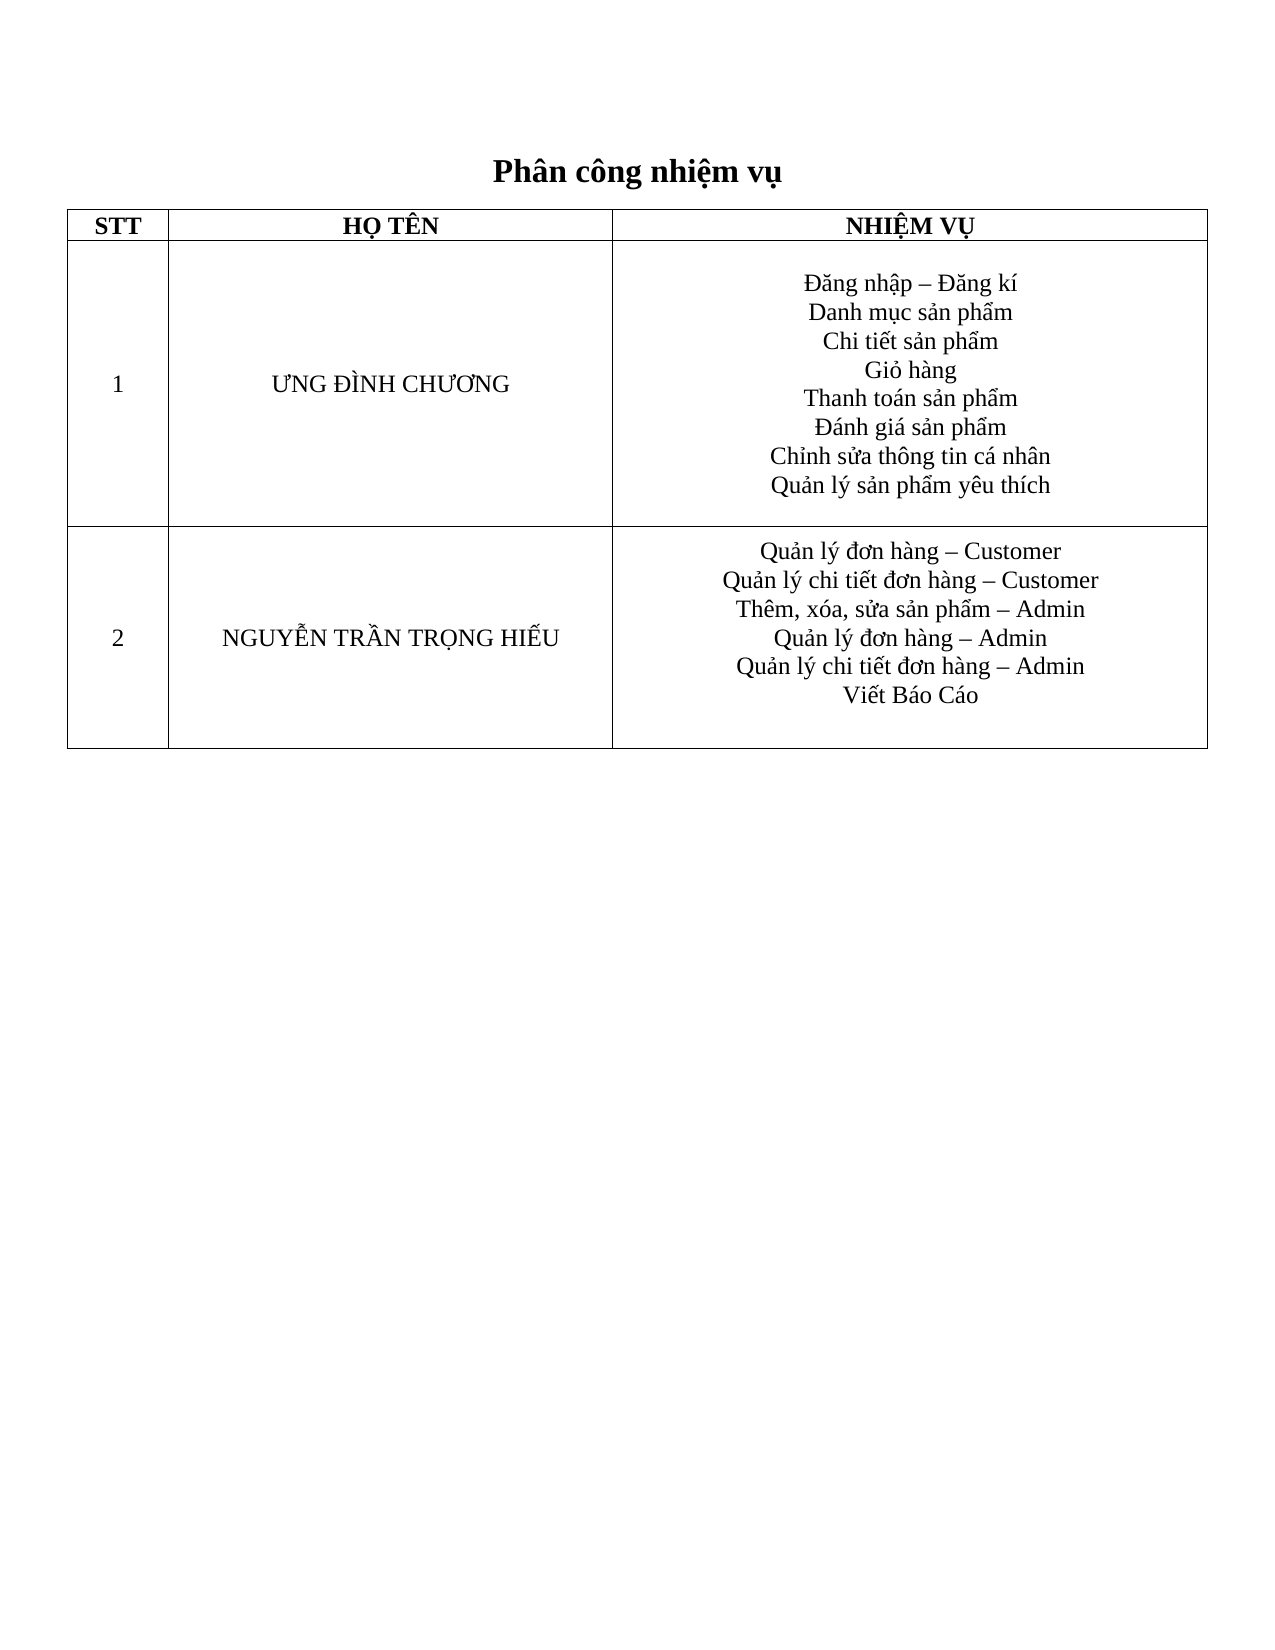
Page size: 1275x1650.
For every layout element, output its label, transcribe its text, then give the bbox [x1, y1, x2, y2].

table_header HỌ TÊN [169, 210, 612, 240]
table_header NHIỆM VỤ [613, 210, 1207, 240]
table_cell NGUYỄN TRẦN TRỌNG HIẾU [169, 527, 612, 747]
table_cell 1 [68, 241, 168, 526]
table_cell Đăng nhập – Đăng kí Danh mục sản phẩm Chi tiết sản phẩm Giỏ hàng Thanh toán sản phẩm Đánh giá sản phẩm Chỉnh sửa thông tin cá nhân Quản lý sản phẩm yêu thích [613, 241, 1207, 526]
table_cell 2 [68, 527, 168, 747]
table_cell ƯNG ĐÌNH CHƯƠNG [169, 241, 612, 526]
text Phân công nhiệm vụ [150, 151, 1125, 189]
table_cell Quản lý đơn hàng – Customer Quản lý chi tiết đơn hàng – Customer Thêm, xóa, sửa sản phẩm – Admin Quản lý đơn hàng – Admin Quản lý chi tiết đơn hàng – Admin Viết Báo Cáo [613, 527, 1207, 747]
table_header STT [68, 210, 168, 240]
